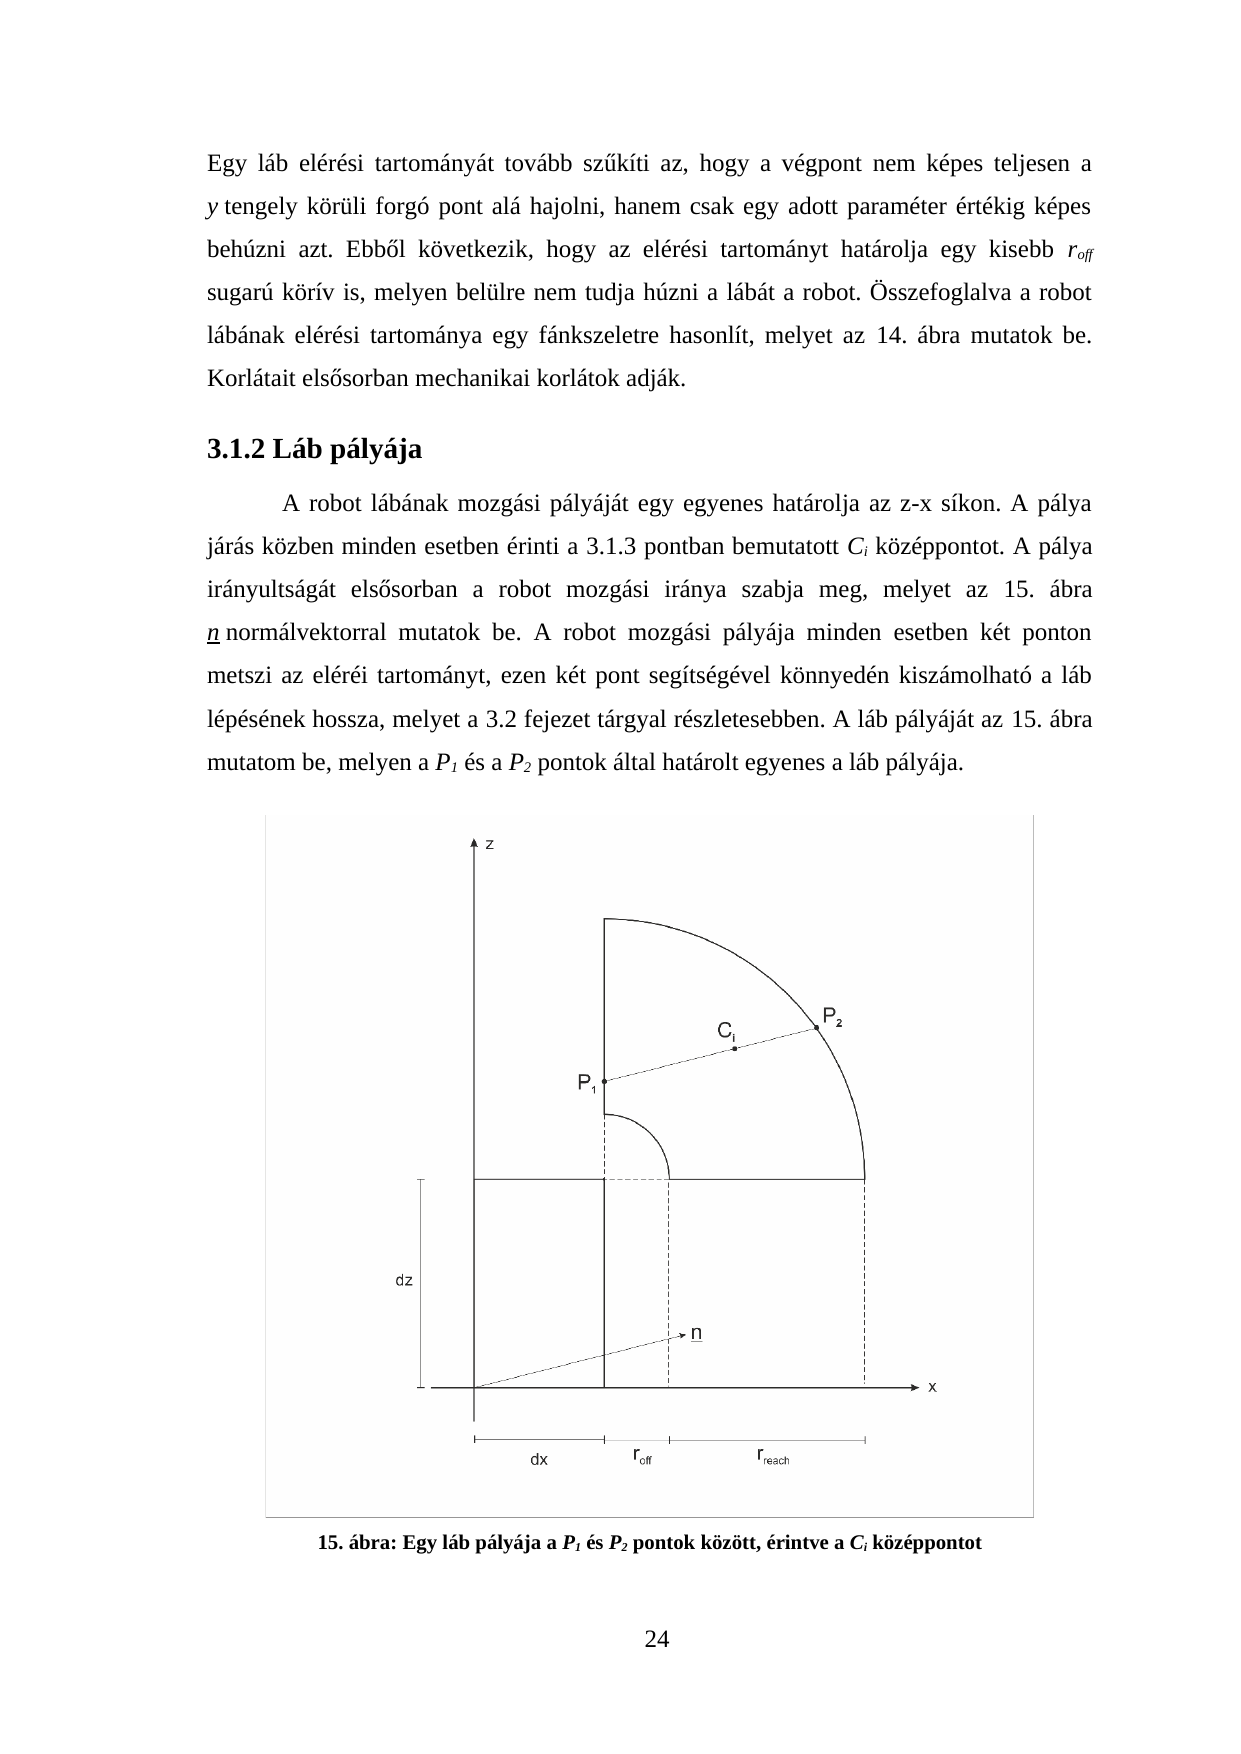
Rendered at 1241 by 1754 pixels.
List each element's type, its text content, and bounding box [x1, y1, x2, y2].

text A robot lábának mozgási pályáját egy egyenes határolja az z-x síkon. A pálya járás közben minden esetben érinti a 3.1.3 pontban bemutatott Ci középpontot. A pálya irányultságát elsősorban a robot mozgási iránya szabja meg, melyet az 15. ábra n normálvektorral mutatok be. A robot mozgási pályája minden esetben két ponton metszi az eléréi tartományt, ezen két pont segítségével könnyedén kiszámolható a láb lépésének hossza, melyet a 3.2 fejezet tárgyal részletesebben. A láb pályáját az 15. ábra mutatom be, melyen a P1 és a P2 pontok által határolt egyenes a láb pályája. [207, 488, 1092, 776]
text Egy láb elérési tartományát tovább szűkíti az, hogy a végpont nem képes teljesen a y tengely körüli forgó pont alá hajolni, hanem csak egy adott paraméter értékig képes behúzni azt. Ebből következik, hogy az elérési tartományt határolja egy kisebb roff sugarú körív is, melyen belülre nem tudja húzni a lábát a robot. Összefoglalva a robot lábának elérési tartománya egy fánkszeletre hasonlít, melyet az 14. ábra mutatok be. Korlátait elsősorban mechanikai korlátok adják. [207, 148, 1092, 392]
text 15. ábra: Egy láb pályája a P1 és P2 pontok között, érintve a Ci középpontot [207, 1530, 1092, 1554]
picture [265, 815, 1034, 1518]
subtitle Láb pályája [207, 431, 1092, 465]
